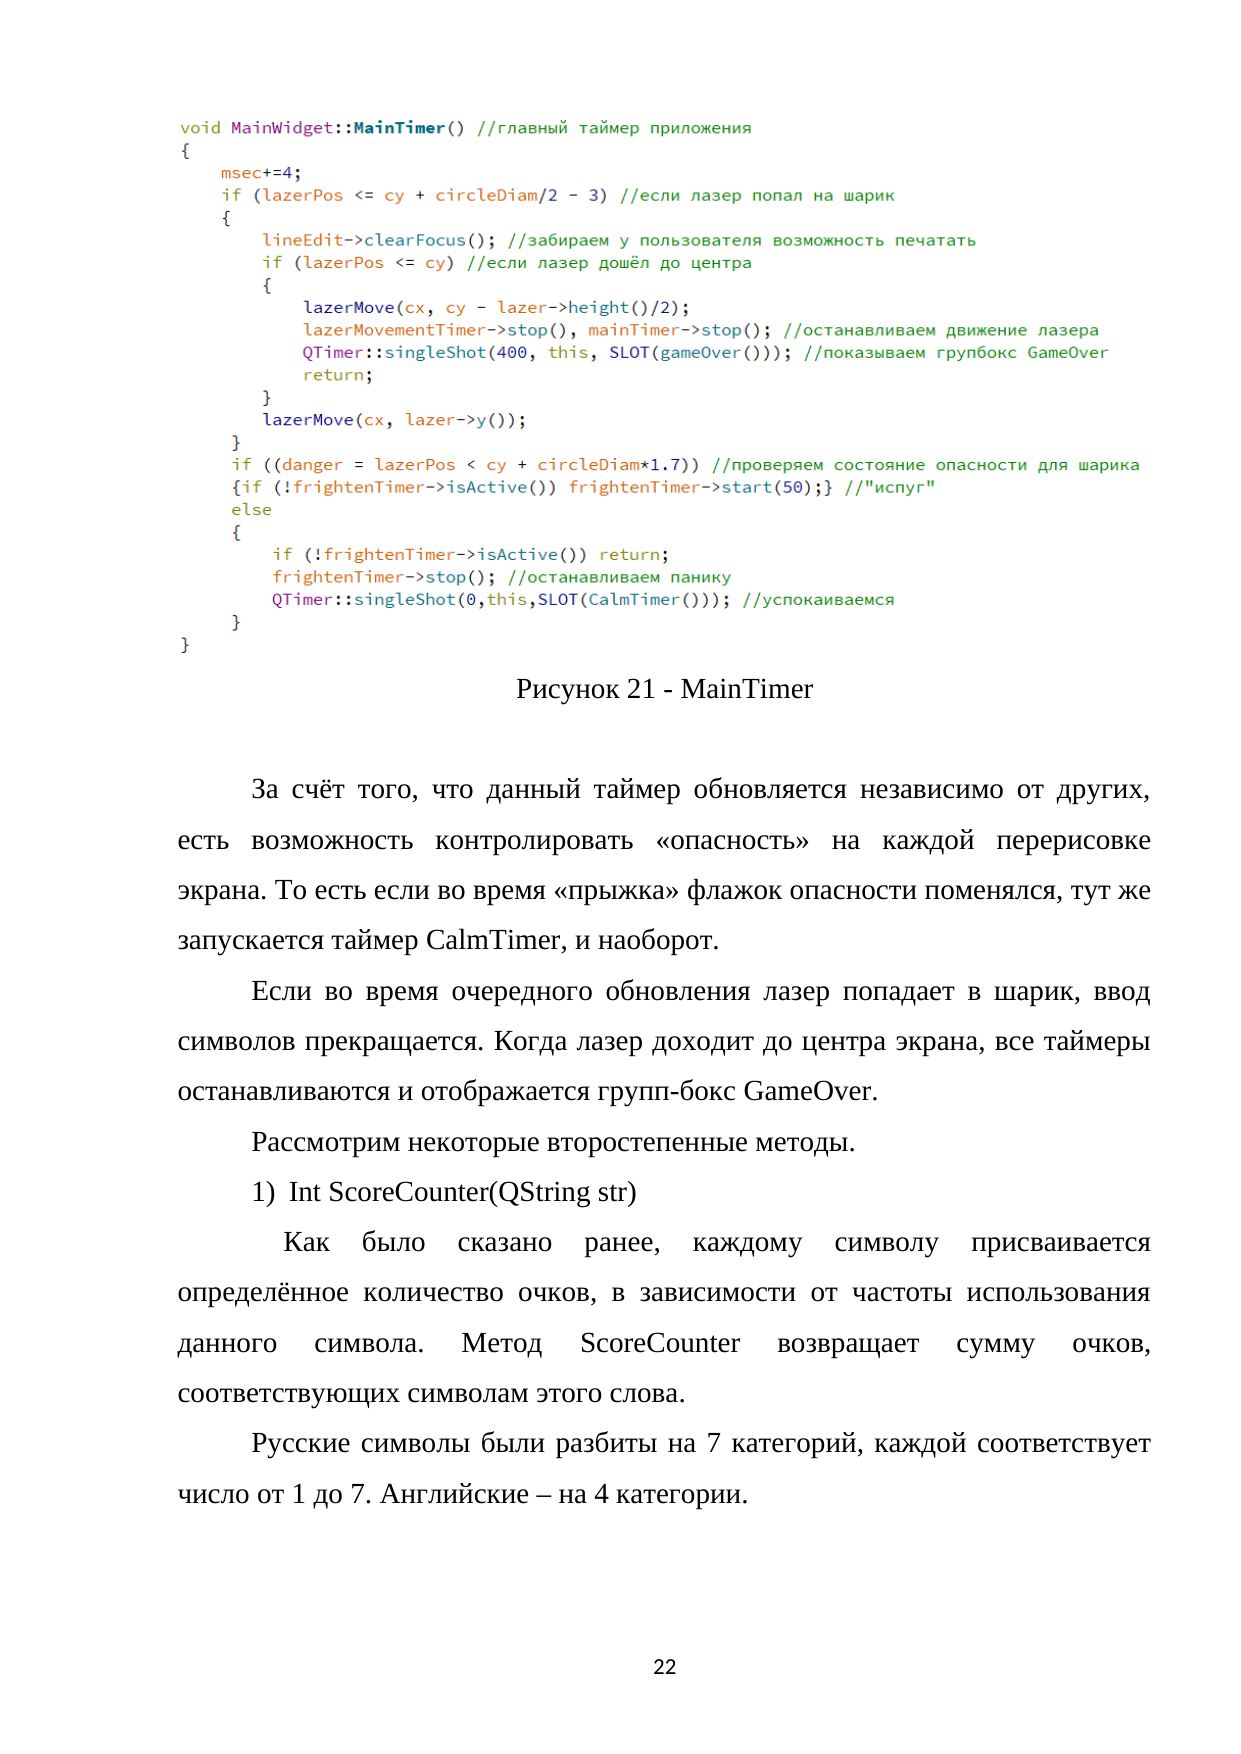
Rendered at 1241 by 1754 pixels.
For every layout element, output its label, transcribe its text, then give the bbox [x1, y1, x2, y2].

text За счёт того, что данный таймер обновляется независимо от других, есть возможность контролировать «опасность» на каждой перерисовке экрана. То есть если во время «прыжка» флажок опасности поменялся, тут же запускается таймер CalmTimer, и наоборот. [177, 771, 1152, 956]
text Если во время очередного обновления лазер попадает в шарик, ввод символов прекращается. Когда лазер доходит до центра экрана, все таймеры останавливаются и отображается групп-бокс GameOver. [177, 973, 1152, 1107]
text Русские символы были разбиты на 7 категорий, каждой соответствует число от 1 до 7. Английские – на 4 категории. [177, 1426, 1152, 1509]
picture [177, 118, 1152, 657]
text Рассмотрим некоторые второстепенные методы. [177, 1124, 1152, 1157]
text Как было сказано ранее, каждому символу присваивается определённое количество очков, в зависимости от частоты использования данного символа. Метод ScoreCounter возвращает сумму очков, соответствующих символам этого слова. [177, 1224, 1152, 1409]
text Рисунок 21 - MainTimer [177, 671, 1152, 704]
list Int ScoreCounter(QString str) [251, 1174, 1152, 1207]
